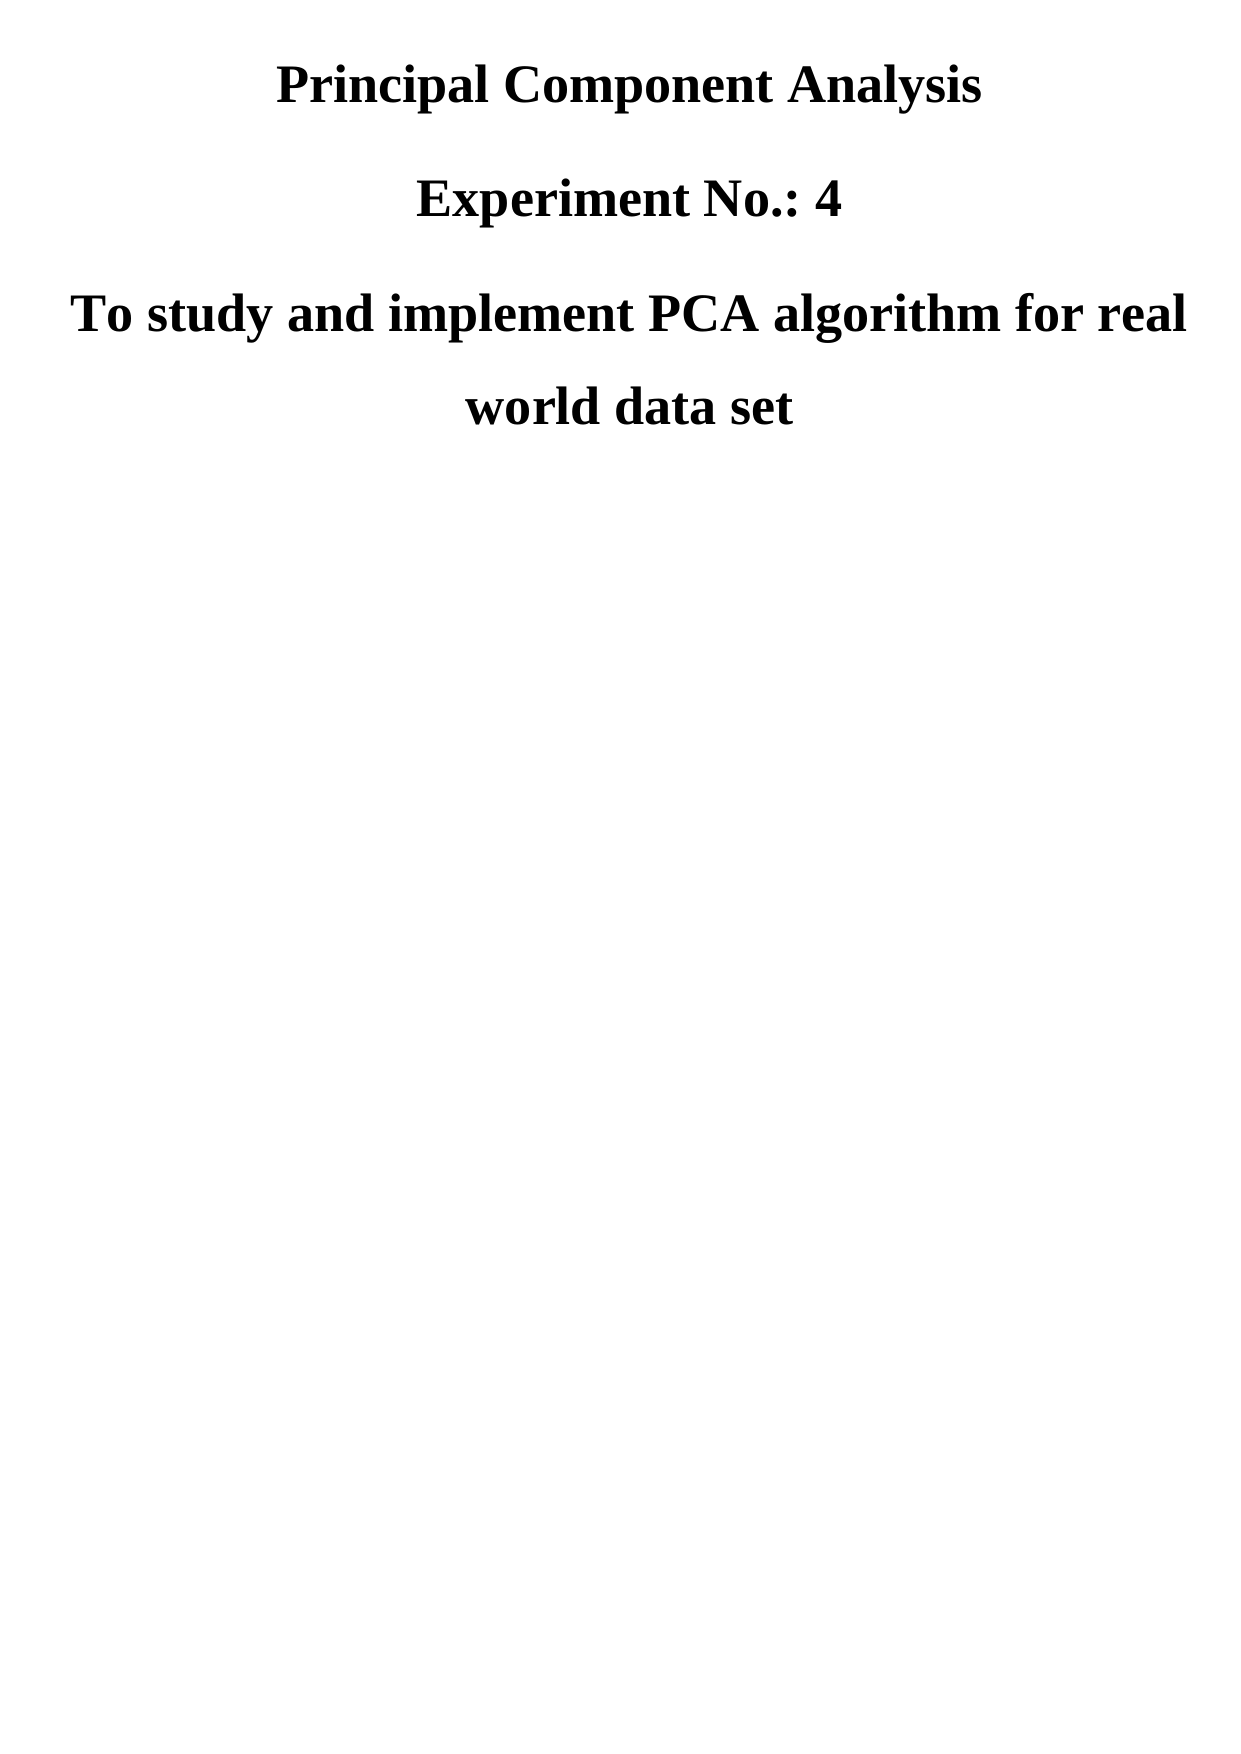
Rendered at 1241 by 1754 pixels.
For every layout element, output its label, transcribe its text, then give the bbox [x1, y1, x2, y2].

text Principal Component Analysis [67, 52, 1192, 114]
text To study and implement PCA algorithm for real world data set [67, 281, 1192, 436]
text Experiment No.: 4 [67, 166, 1192, 229]
